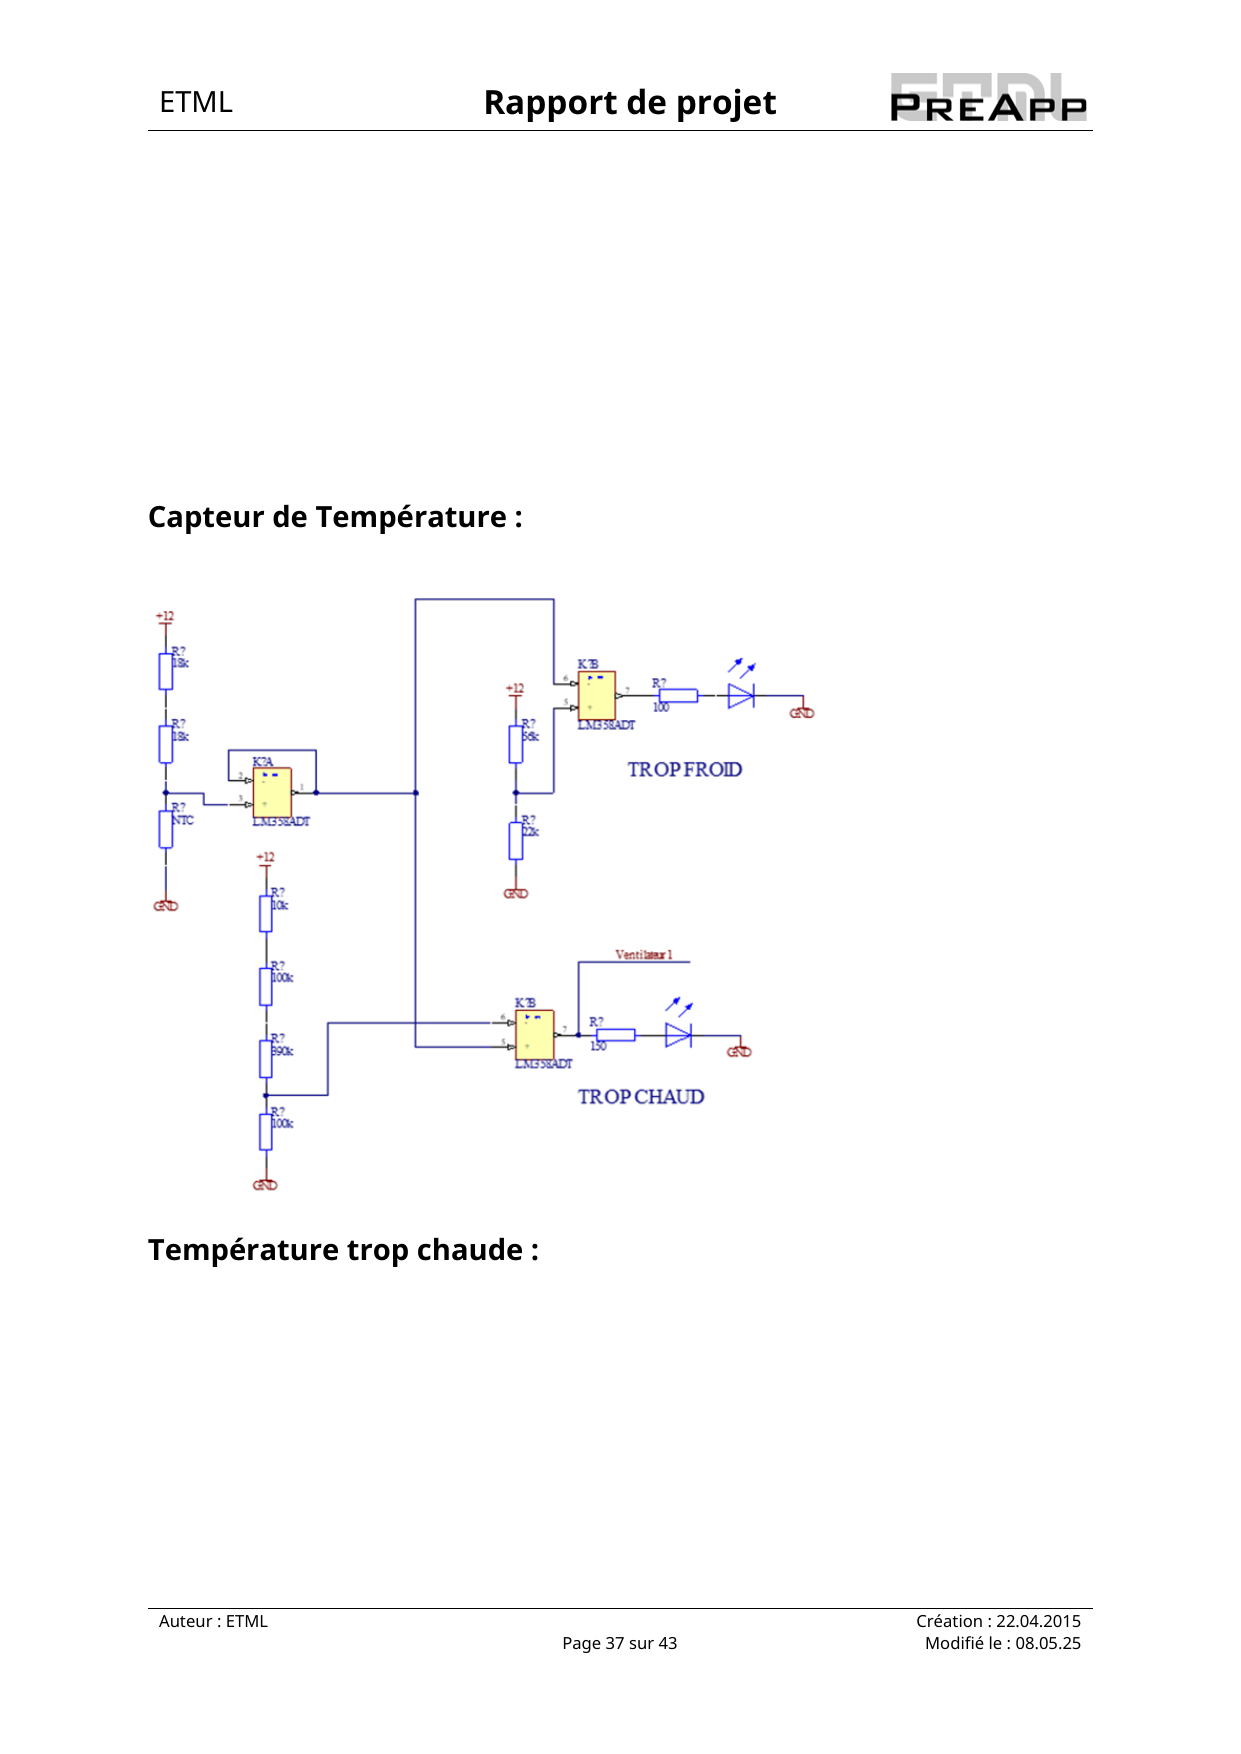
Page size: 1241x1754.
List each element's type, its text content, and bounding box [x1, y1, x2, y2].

picture [891, 73, 1087, 121]
subtitle Capteur de Température : [148, 497, 1093, 536]
subtitle Température trop chaude : [148, 1229, 1093, 1268]
picture [147, 591, 821, 1200]
